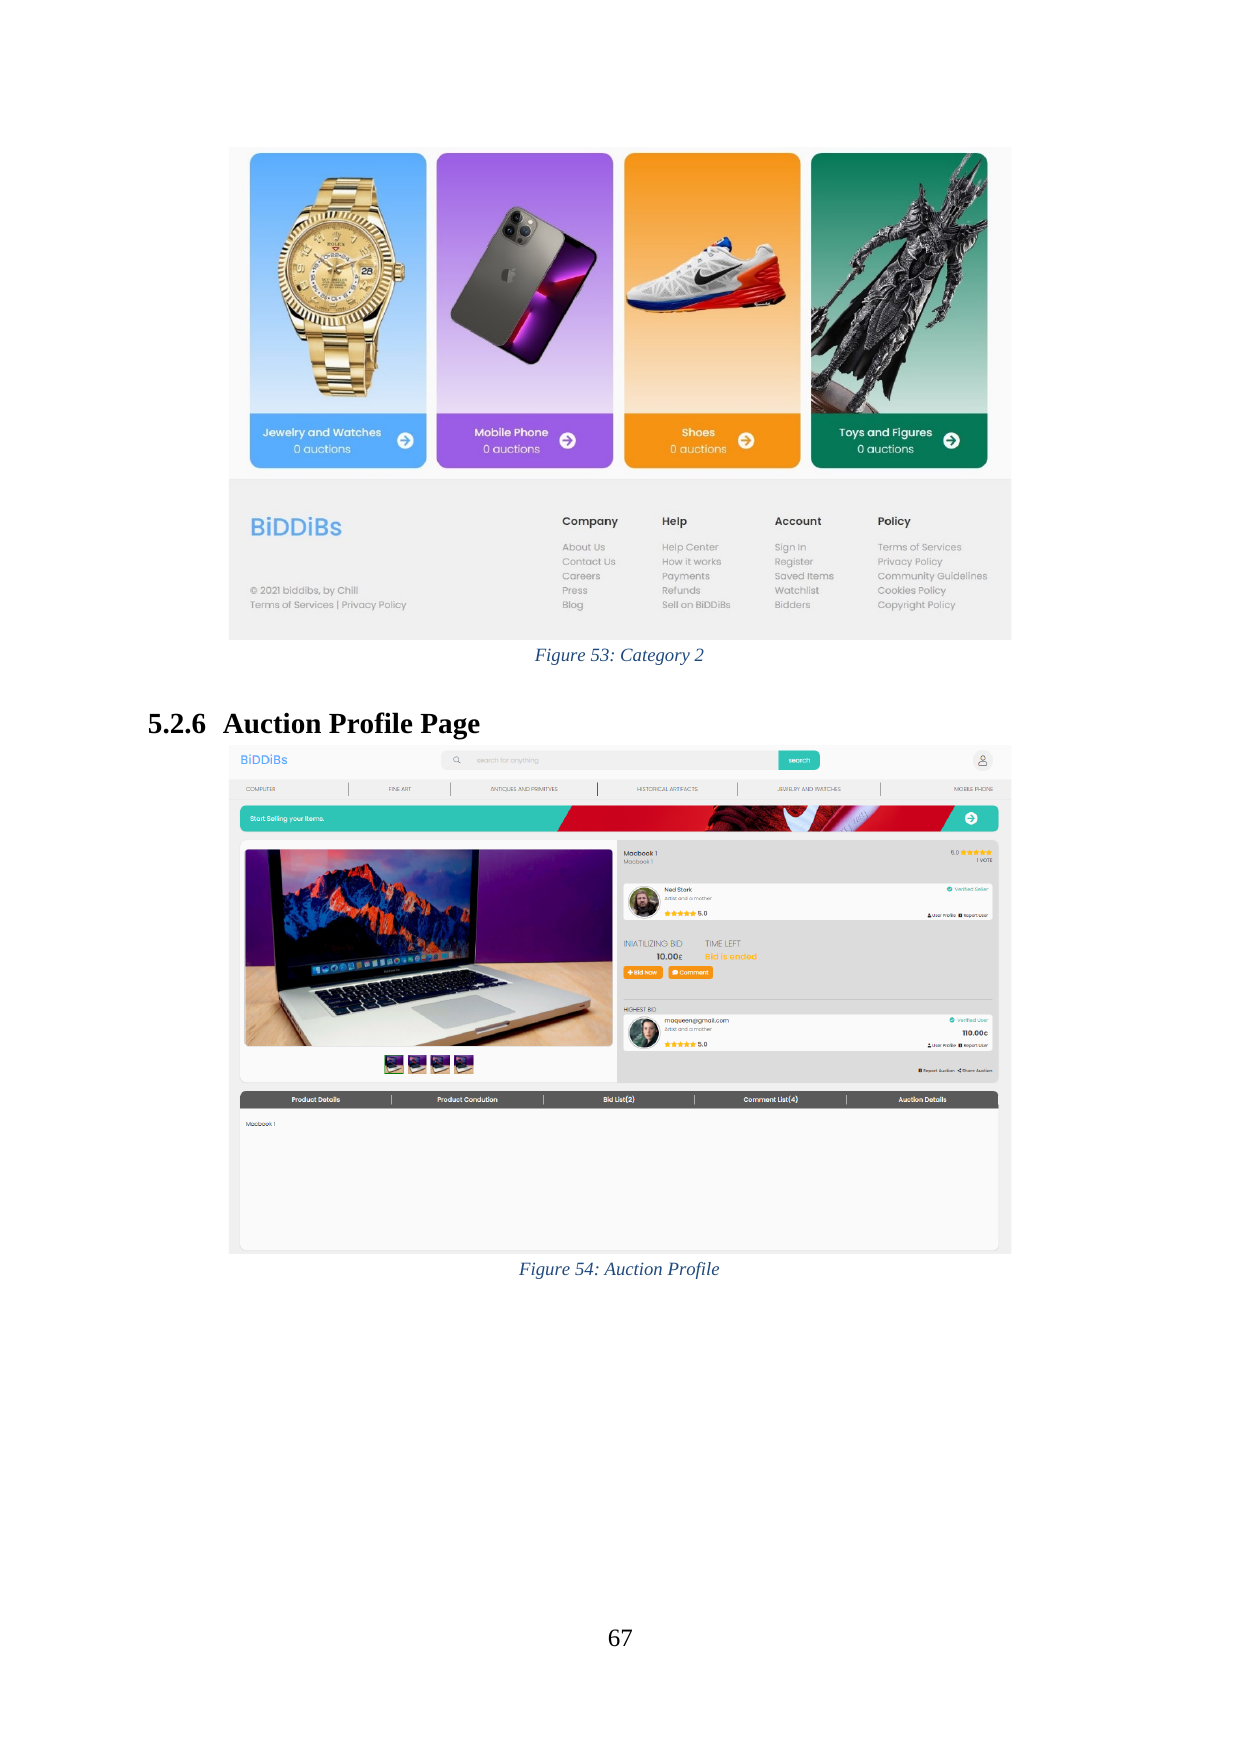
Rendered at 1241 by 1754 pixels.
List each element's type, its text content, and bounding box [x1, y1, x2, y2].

picture [228, 147, 1012, 640]
picture [228, 745, 1012, 1254]
text Figure 53: Category 2 [148, 644, 1092, 666]
subtitle Auction Profile Page [148, 706, 1092, 740]
text Figure 54: Auction Profile [148, 1258, 1092, 1279]
